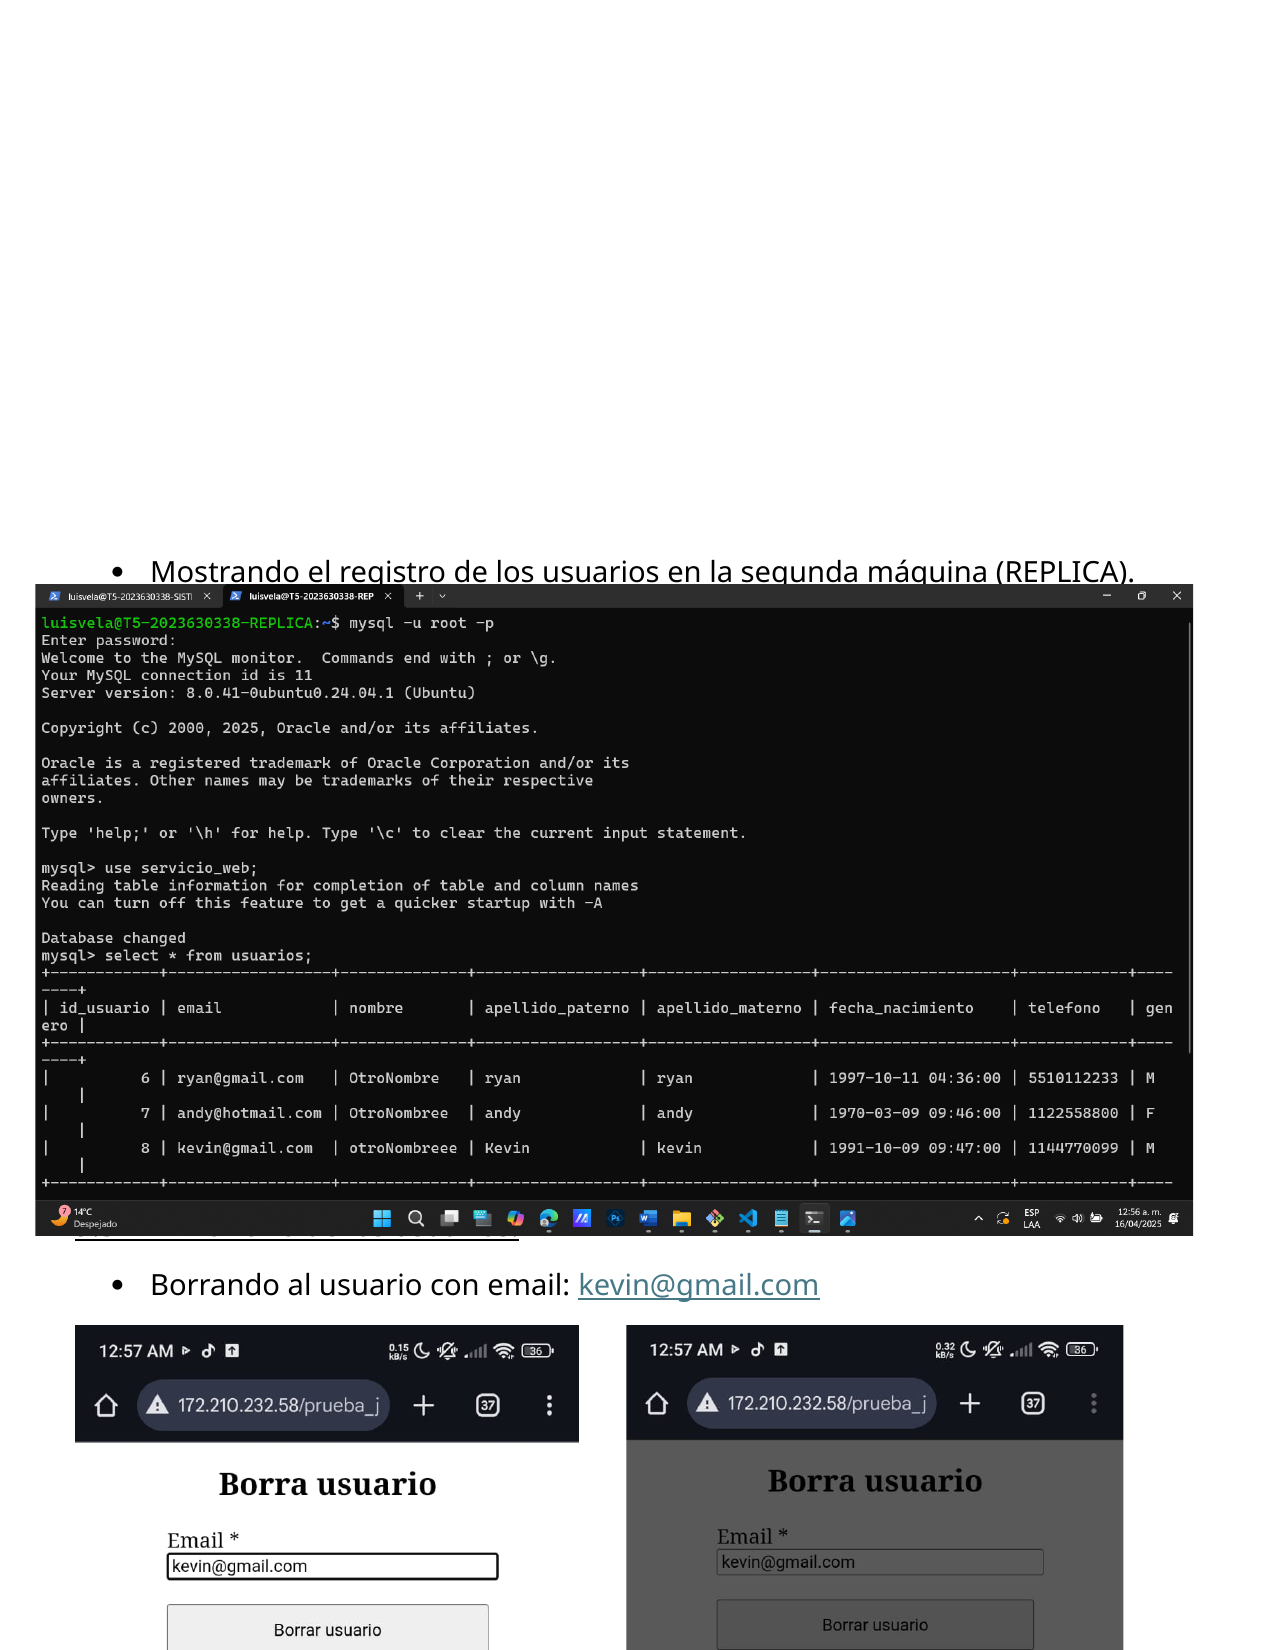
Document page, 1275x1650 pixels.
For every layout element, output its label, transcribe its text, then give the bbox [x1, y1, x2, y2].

picture [35, 584, 1194, 1236]
list Mostrando el registro de los usuarios en la segunda máquina (REPLICA). [112, 551, 1200, 591]
picture [75, 1325, 579, 1650]
text 9.3 Eliminar uno de los usuarios. [75, 1205, 1200, 1245]
picture [626, 1325, 1124, 1650]
list Borrando al usuario con email: kevin@gmail.com [112, 1264, 1200, 1304]
